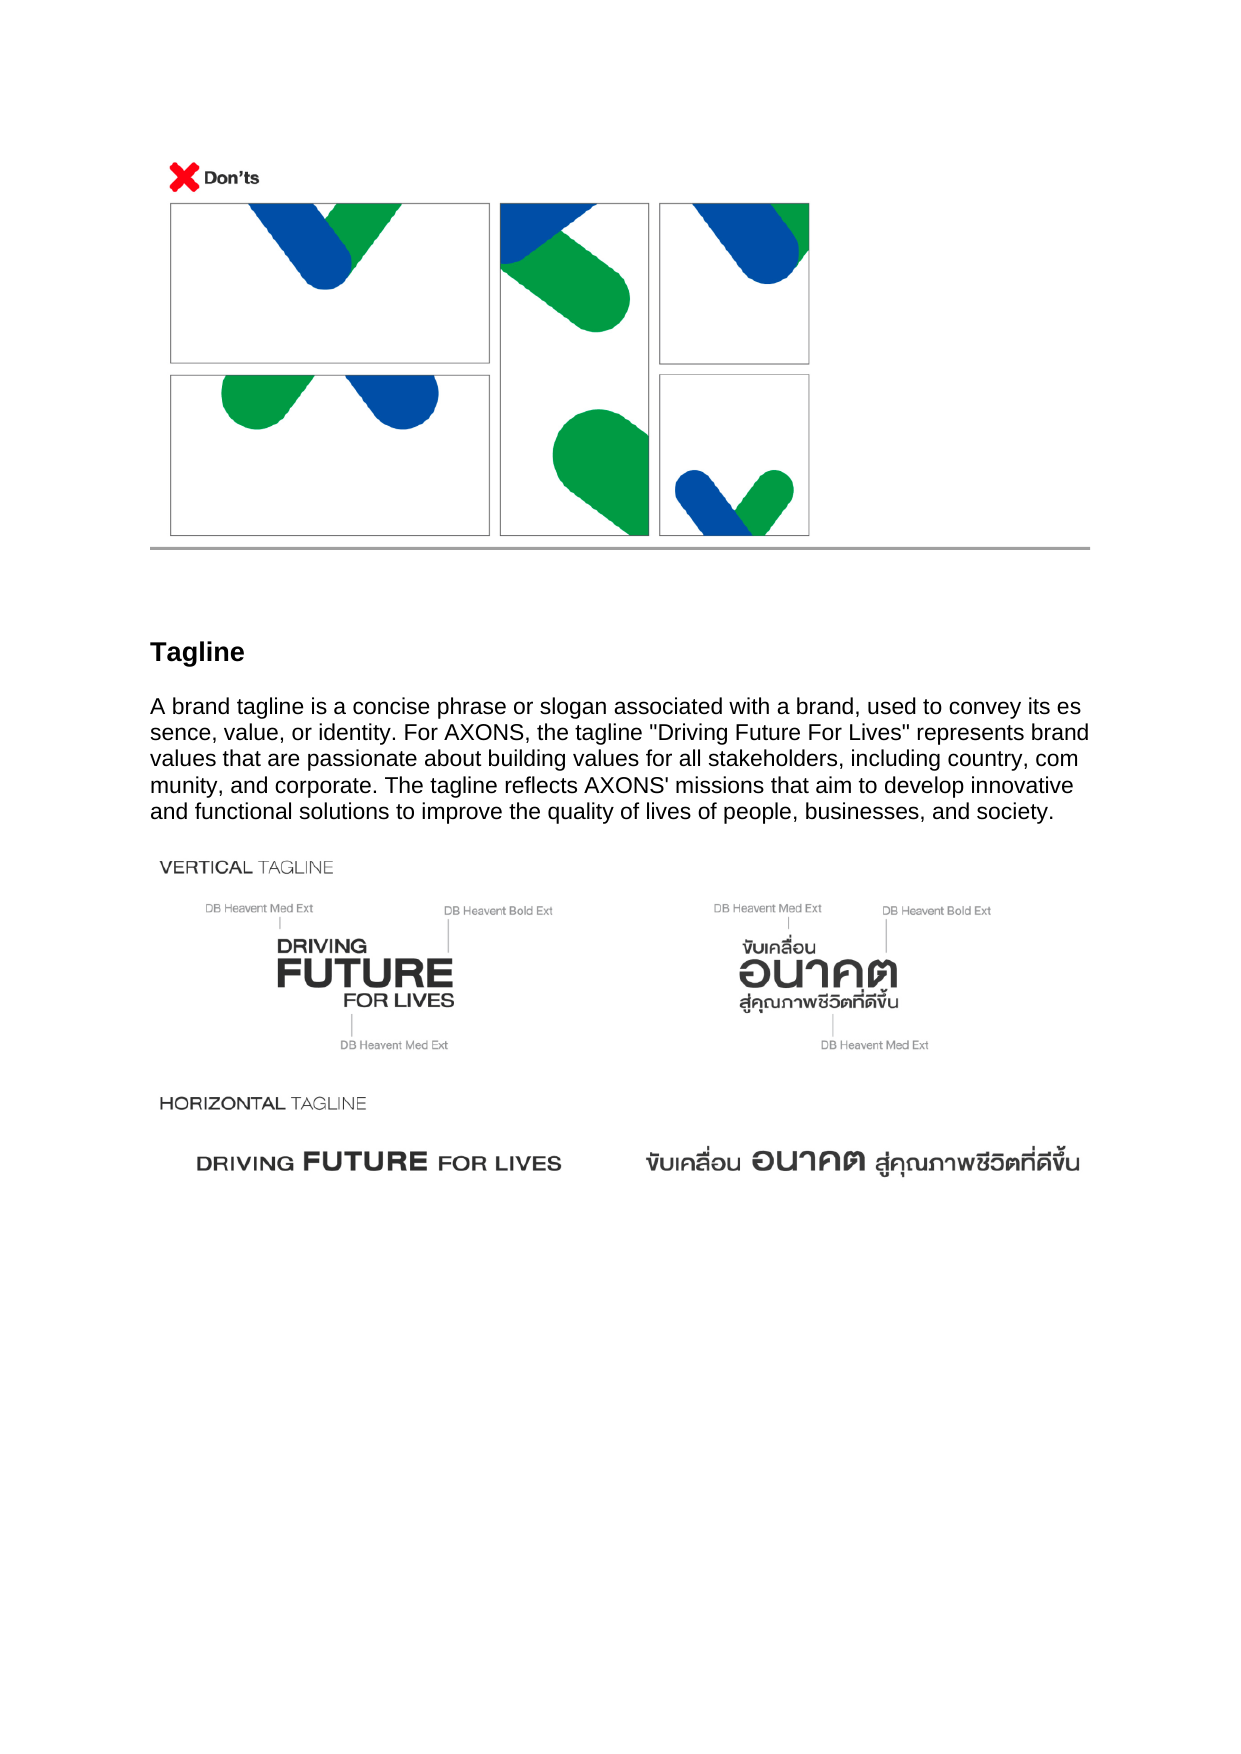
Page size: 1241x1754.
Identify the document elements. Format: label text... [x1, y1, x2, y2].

picture [150, 150, 815, 543]
picture [150, 849, 1091, 1183]
subtitle Tagline [150, 636, 1090, 668]
text A brand tagline is a concise phrase or slogan associated with a brand, used to convey its essence, value, or identity. For AXONS, the tagline "Driving Future For Lives" represents brand values that are passionate about building values for all stakeholders, including country, community, and corporate. The tagline reflects AXONS' missions that aim to develop innovative and functional solutions to improve the quality of lives of people, businesses, and society. [150, 693, 1090, 824]
